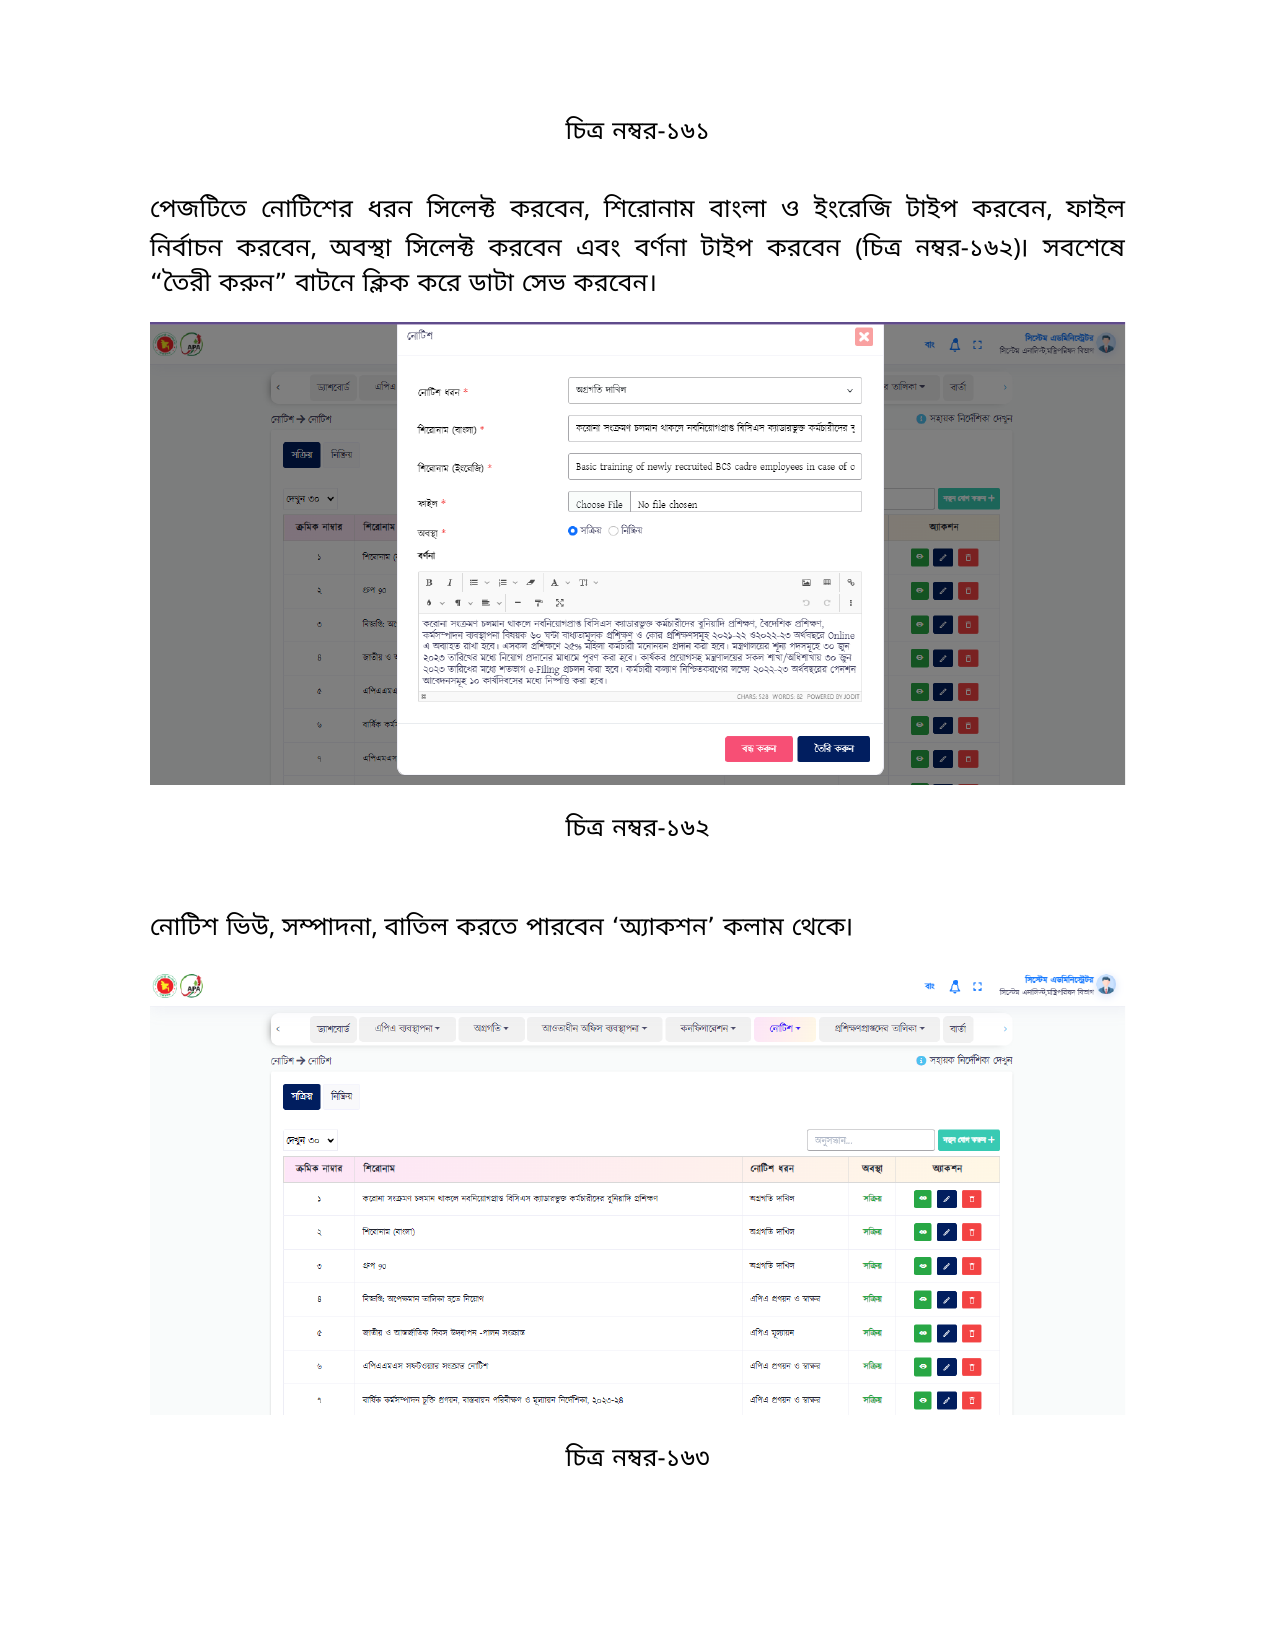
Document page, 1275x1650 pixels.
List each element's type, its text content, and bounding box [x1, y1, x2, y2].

text চিত্র নম্বর-১৬৩ [150, 1440, 1125, 1474]
text পেজটিতে নোটিশের ধরন সিলেক্ট করবেন, শিরোনাম বাংলা ও ইংরেজি টাইপ করবেন, ফাইল নির্বাচন করবেন, অবস্থা সিলেক্ট করবেন এবং বর্ণনা টাইপ করবেন (চিত্র নম্বর-১৬২)। সবশেষে “তৈরী করুন” বাটনে ক্লিক করে ডাটা সেভ করবেন। [150, 191, 1125, 298]
text নোটিশ ভিউ, সম্পাদনা, বাতিল করতে পারবেন ‘অ্যাকশন’ কলাম থেকে। [150, 909, 1125, 943]
text চিত্র নম্বর-১৬২ [150, 810, 1125, 844]
text চিত্র নম্বর-১৬১ [150, 112, 1125, 147]
picture [150, 322, 1125, 785]
picture [150, 968, 1125, 1415]
